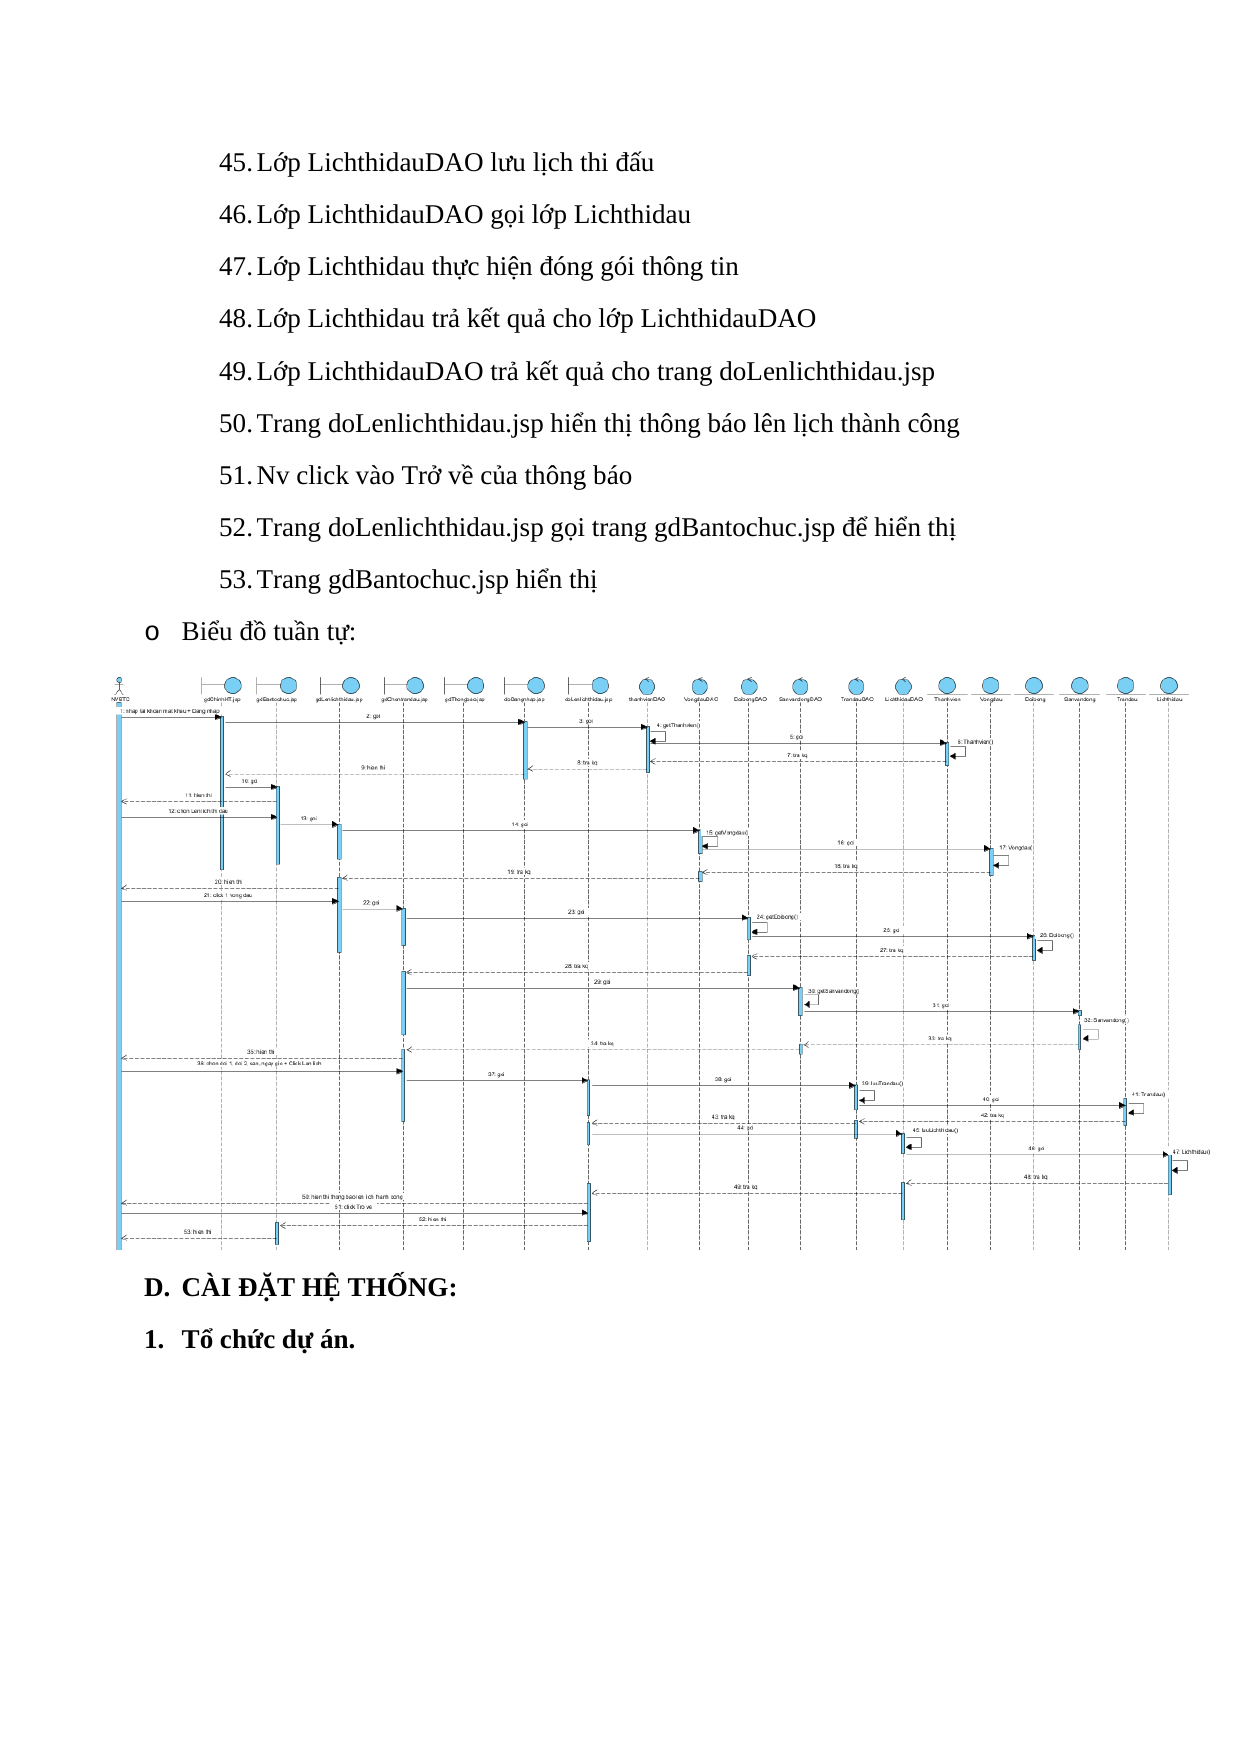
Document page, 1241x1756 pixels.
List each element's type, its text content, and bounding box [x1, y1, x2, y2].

list Lớp LichthidauDAO gọi lớp Lichthidau [219, 198, 1052, 229]
list Nv click vào Trở về của thông báo [219, 459, 1052, 490]
list CÀI ĐẶT HỆ THỐNG: [144, 1271, 1052, 1302]
list Trang doLenlichthidau.jsp hiển thị thông báo lên lịch thành công [219, 407, 1052, 438]
list Lớp LichthidauDAO trả kết quả cho trang doLenlichthidau.jsp [219, 354, 1052, 386]
picture [106, 670, 1214, 1250]
list Tổ chức dự án. [144, 1323, 1052, 1354]
list Lớp Lichthidau trả kết quả cho lớp LichthidauDAO [219, 302, 1052, 333]
list Lớp Lichthidau thực hiện đóng gói thông tin [219, 250, 1052, 281]
list Trang doLenlichthidau.jsp gọi trang gdBantochuc.jsp để hiển thị [219, 511, 1052, 542]
list Lớp LichthidauDAO lưu lịch thi đấu [219, 146, 1052, 177]
list Trang gdBantochuc.jsp hiển thị [219, 563, 1052, 594]
list Biểu đồ tuần tự: [144, 616, 1052, 649]
